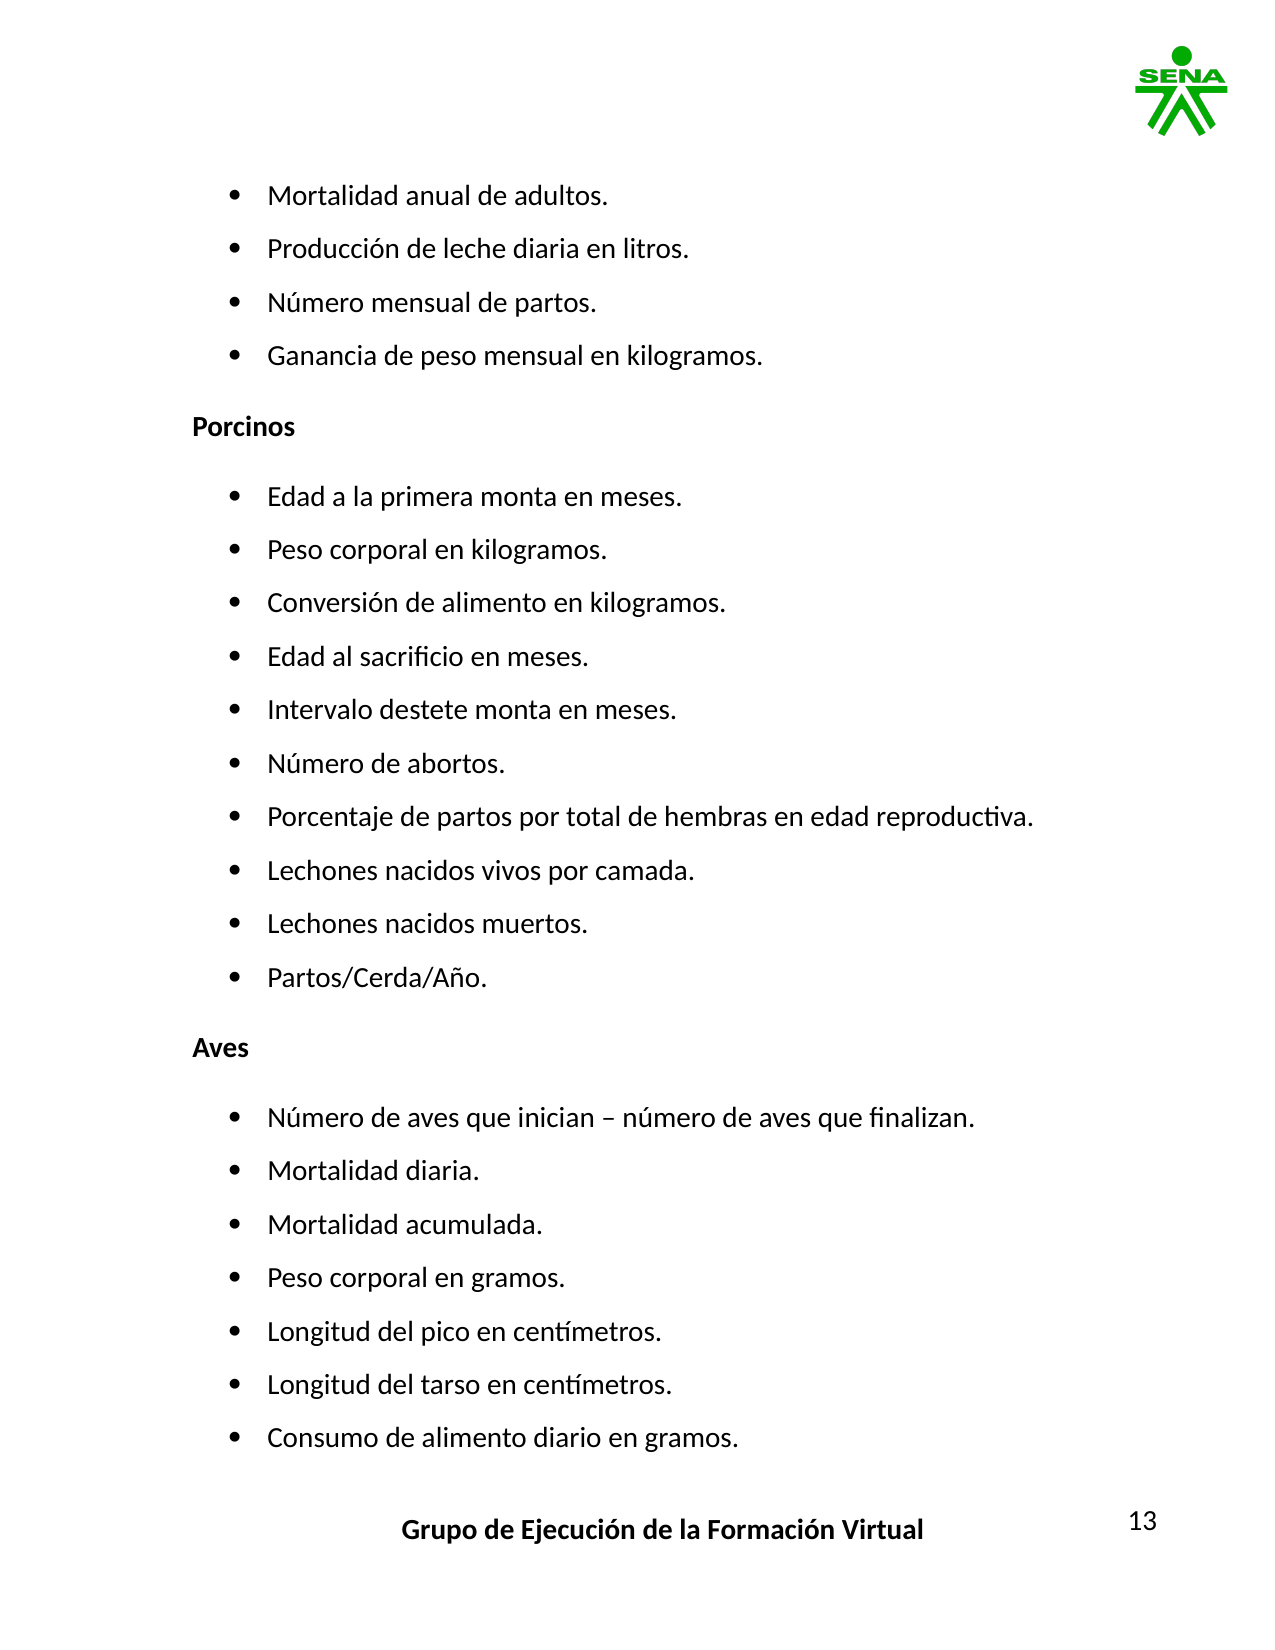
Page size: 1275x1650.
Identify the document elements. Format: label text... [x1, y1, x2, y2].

list Número de aves que inician – número de aves que finalizan. [229, 1099, 1157, 1134]
list Lechones nacidos muertos. [229, 905, 1157, 941]
list Mortalidad acumulada. [229, 1206, 1157, 1241]
picture [1135, 46, 1228, 136]
list Mortalidad diaria. [229, 1152, 1157, 1188]
list Edad a la primera monta en meses. [229, 478, 1157, 513]
list Longitud del tarso en centímetros. [229, 1366, 1157, 1402]
list Producción de leche diaria en litros. [229, 231, 1157, 266]
text Aves [118, 1029, 1157, 1064]
list Conversión de alimento en kilogramos. [229, 584, 1157, 620]
list Edad al sacrificio en meses. [229, 638, 1157, 674]
list Intervalo destete monta en meses. [229, 691, 1157, 727]
list Peso corporal en gramos. [229, 1259, 1157, 1295]
text Porcinos [118, 408, 1157, 443]
list Lechones nacidos vivos por camada. [229, 852, 1157, 887]
list Porcentaje de partos por total de hembras en edad reproductiva. [229, 798, 1157, 834]
list Longitud del pico en centímetros. [229, 1313, 1157, 1348]
list Número mensual de partos. [229, 284, 1157, 320]
list Ganancia de peso mensual en kilogramos. [229, 337, 1157, 373]
list Mortalidad anual de adultos. [229, 177, 1157, 213]
list Peso corporal en kilogramos. [229, 531, 1157, 567]
list Número de abortos. [229, 745, 1157, 781]
list Consumo de alimento diario en gramos. [229, 1419, 1157, 1455]
list Partos/Cerda/Año. [229, 959, 1157, 994]
